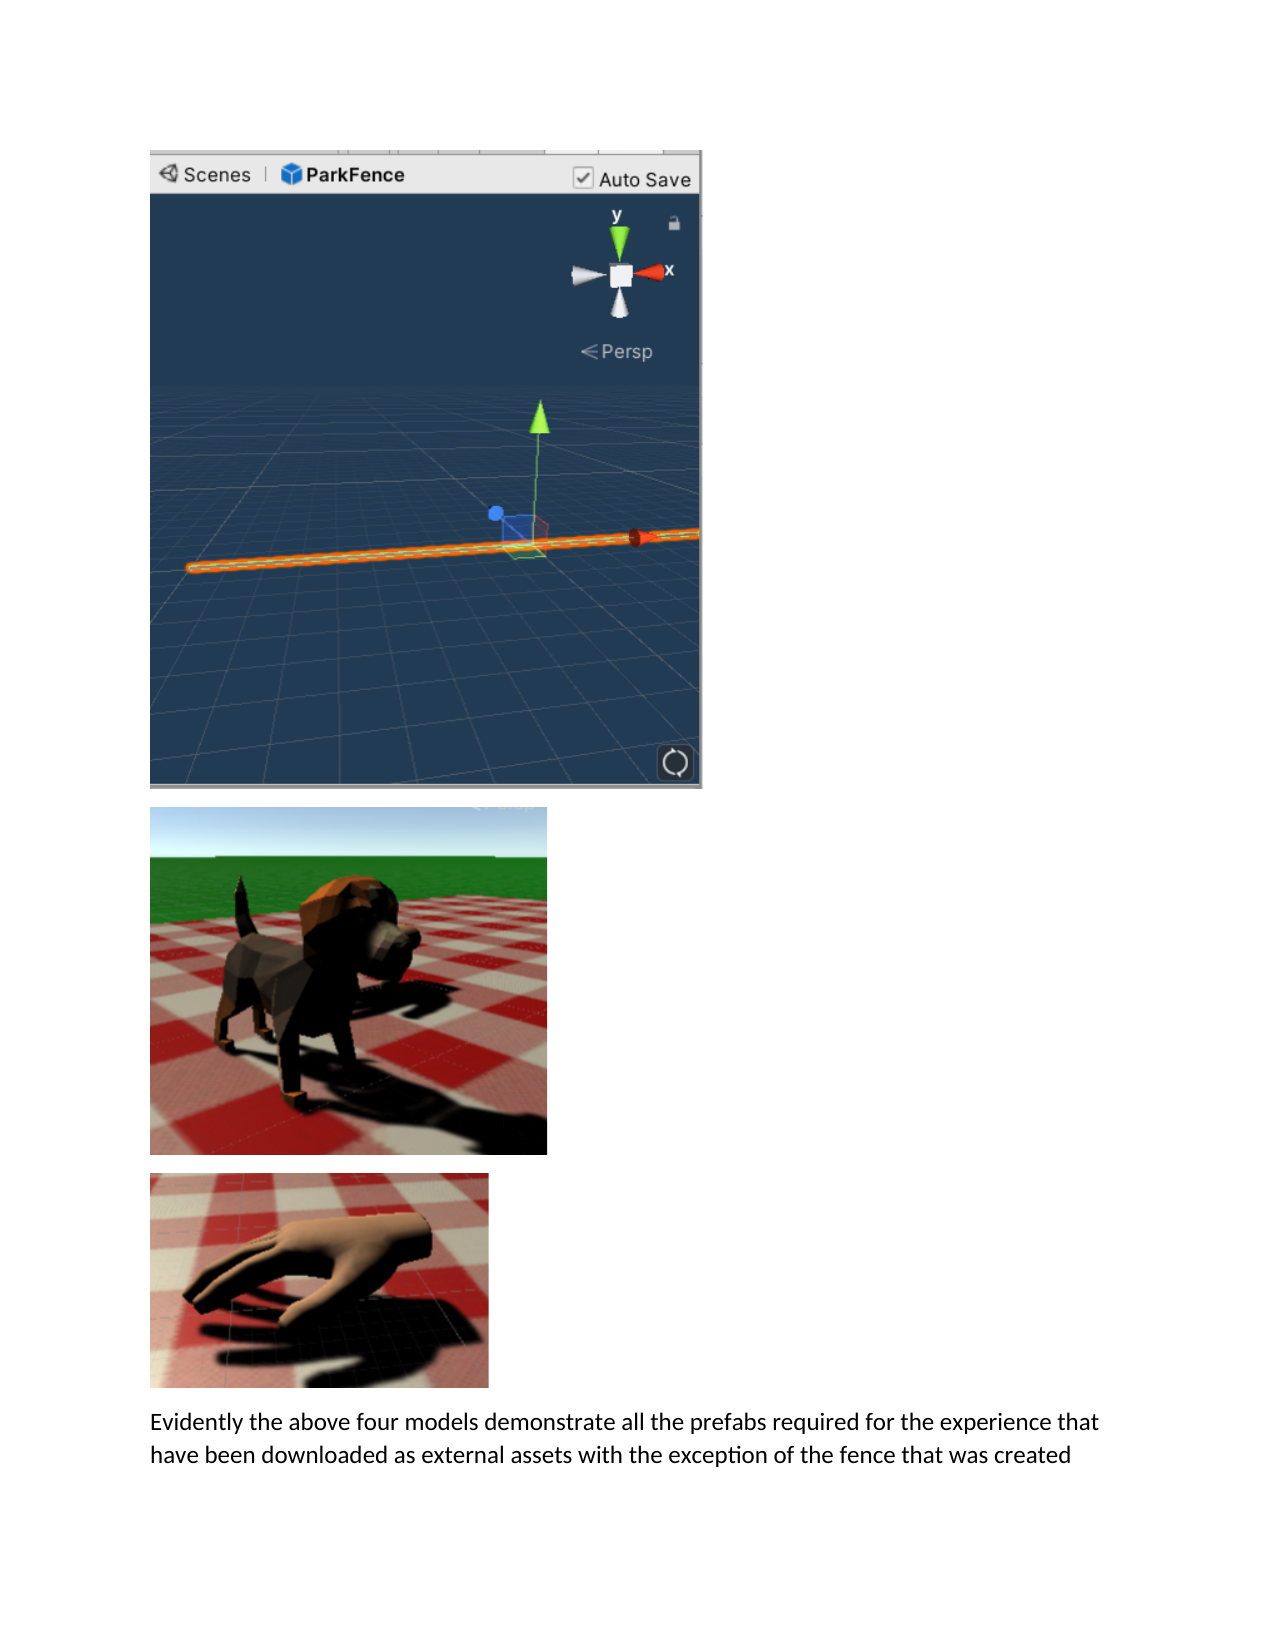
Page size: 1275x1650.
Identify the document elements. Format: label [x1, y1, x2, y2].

picture [150, 150, 703, 789]
text [150, 1406, 1125, 1470]
picture [150, 807, 548, 1155]
picture [150, 1173, 489, 1388]
